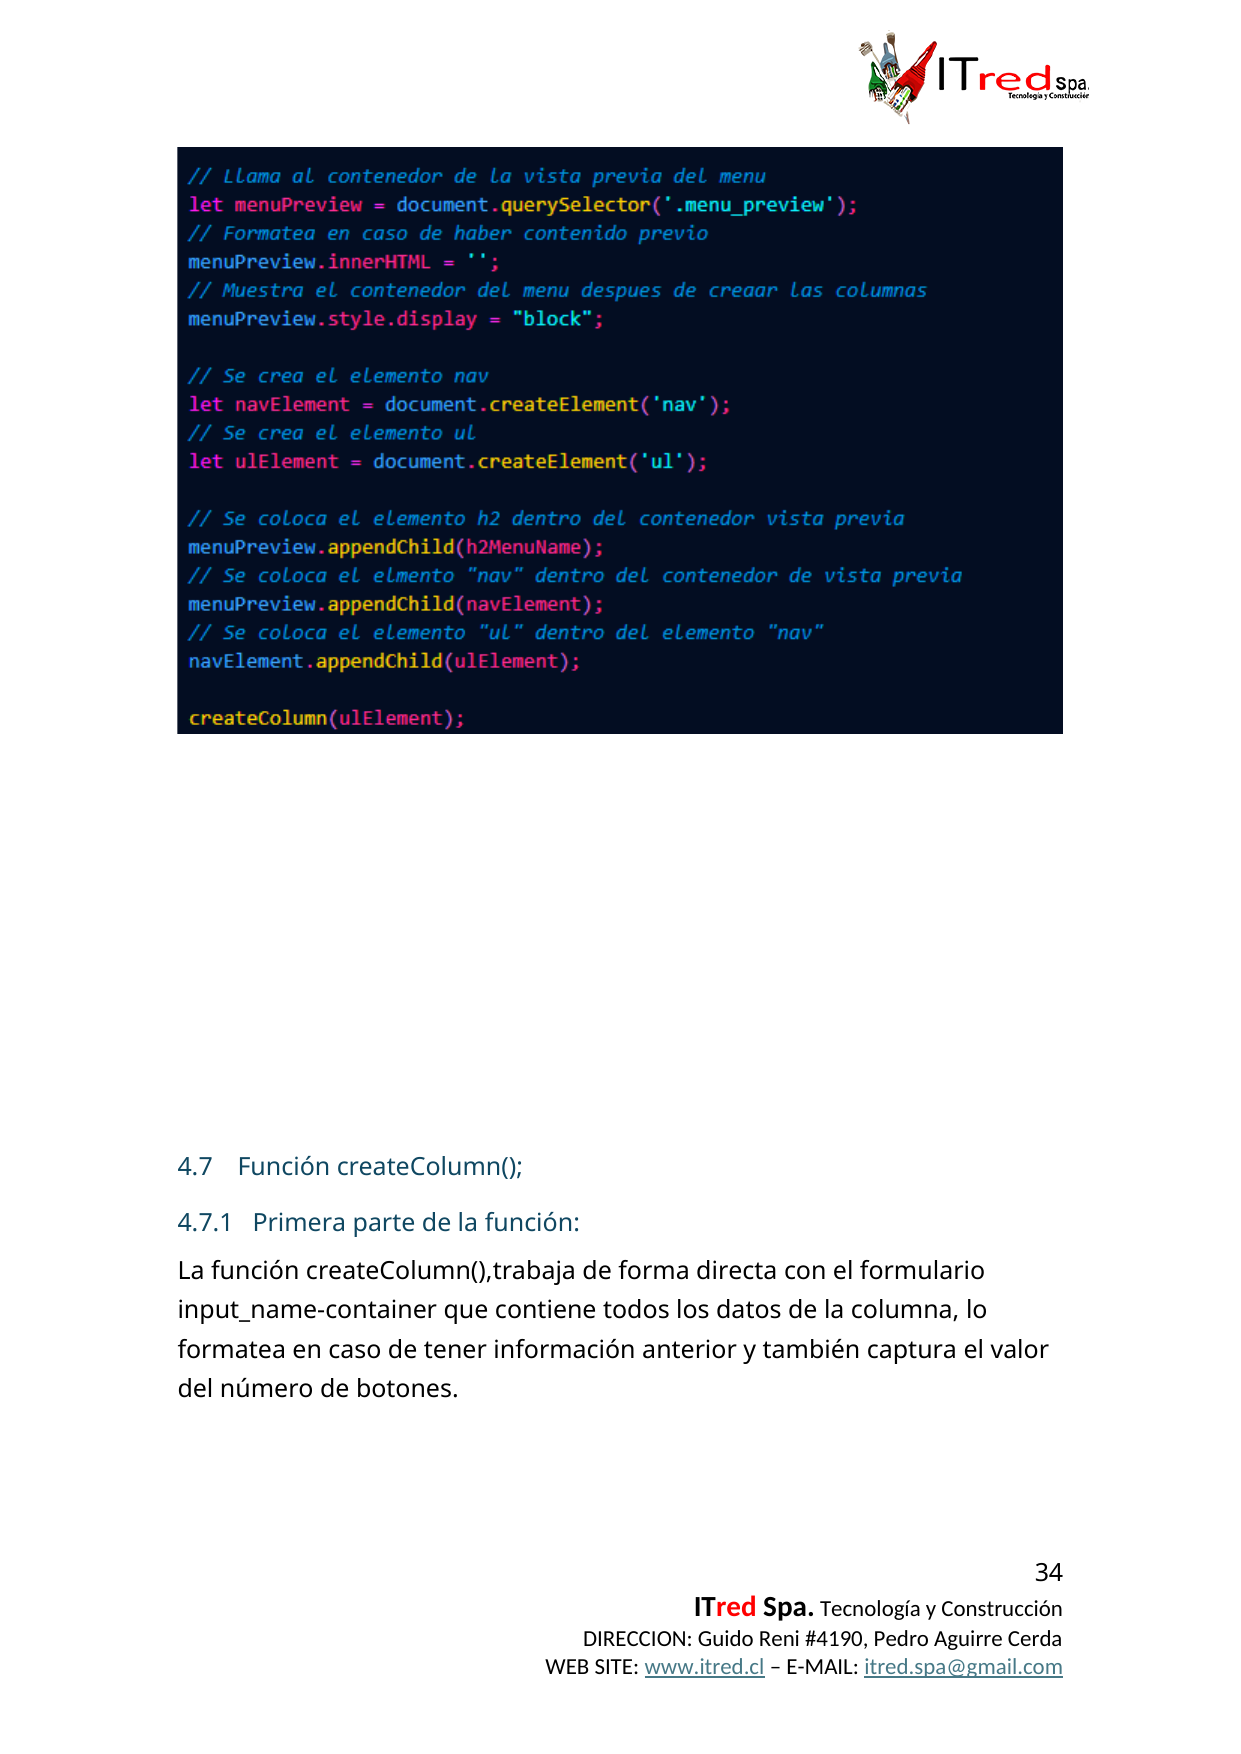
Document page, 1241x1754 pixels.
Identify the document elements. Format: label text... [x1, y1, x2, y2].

picture [177, 147, 1063, 734]
subtitle Función createColumn(); [177, 1149, 1063, 1183]
text La función createColumn(),trabaja de forma directa con el formulario input_name-container que contiene todos los datos de la columna, lo formatea en caso de tener información anterior y también captura el valor del número de botones. [177, 1253, 1063, 1405]
picture [857, 30, 1089, 124]
subtitle Primera parte de la función: [177, 1205, 1063, 1239]
